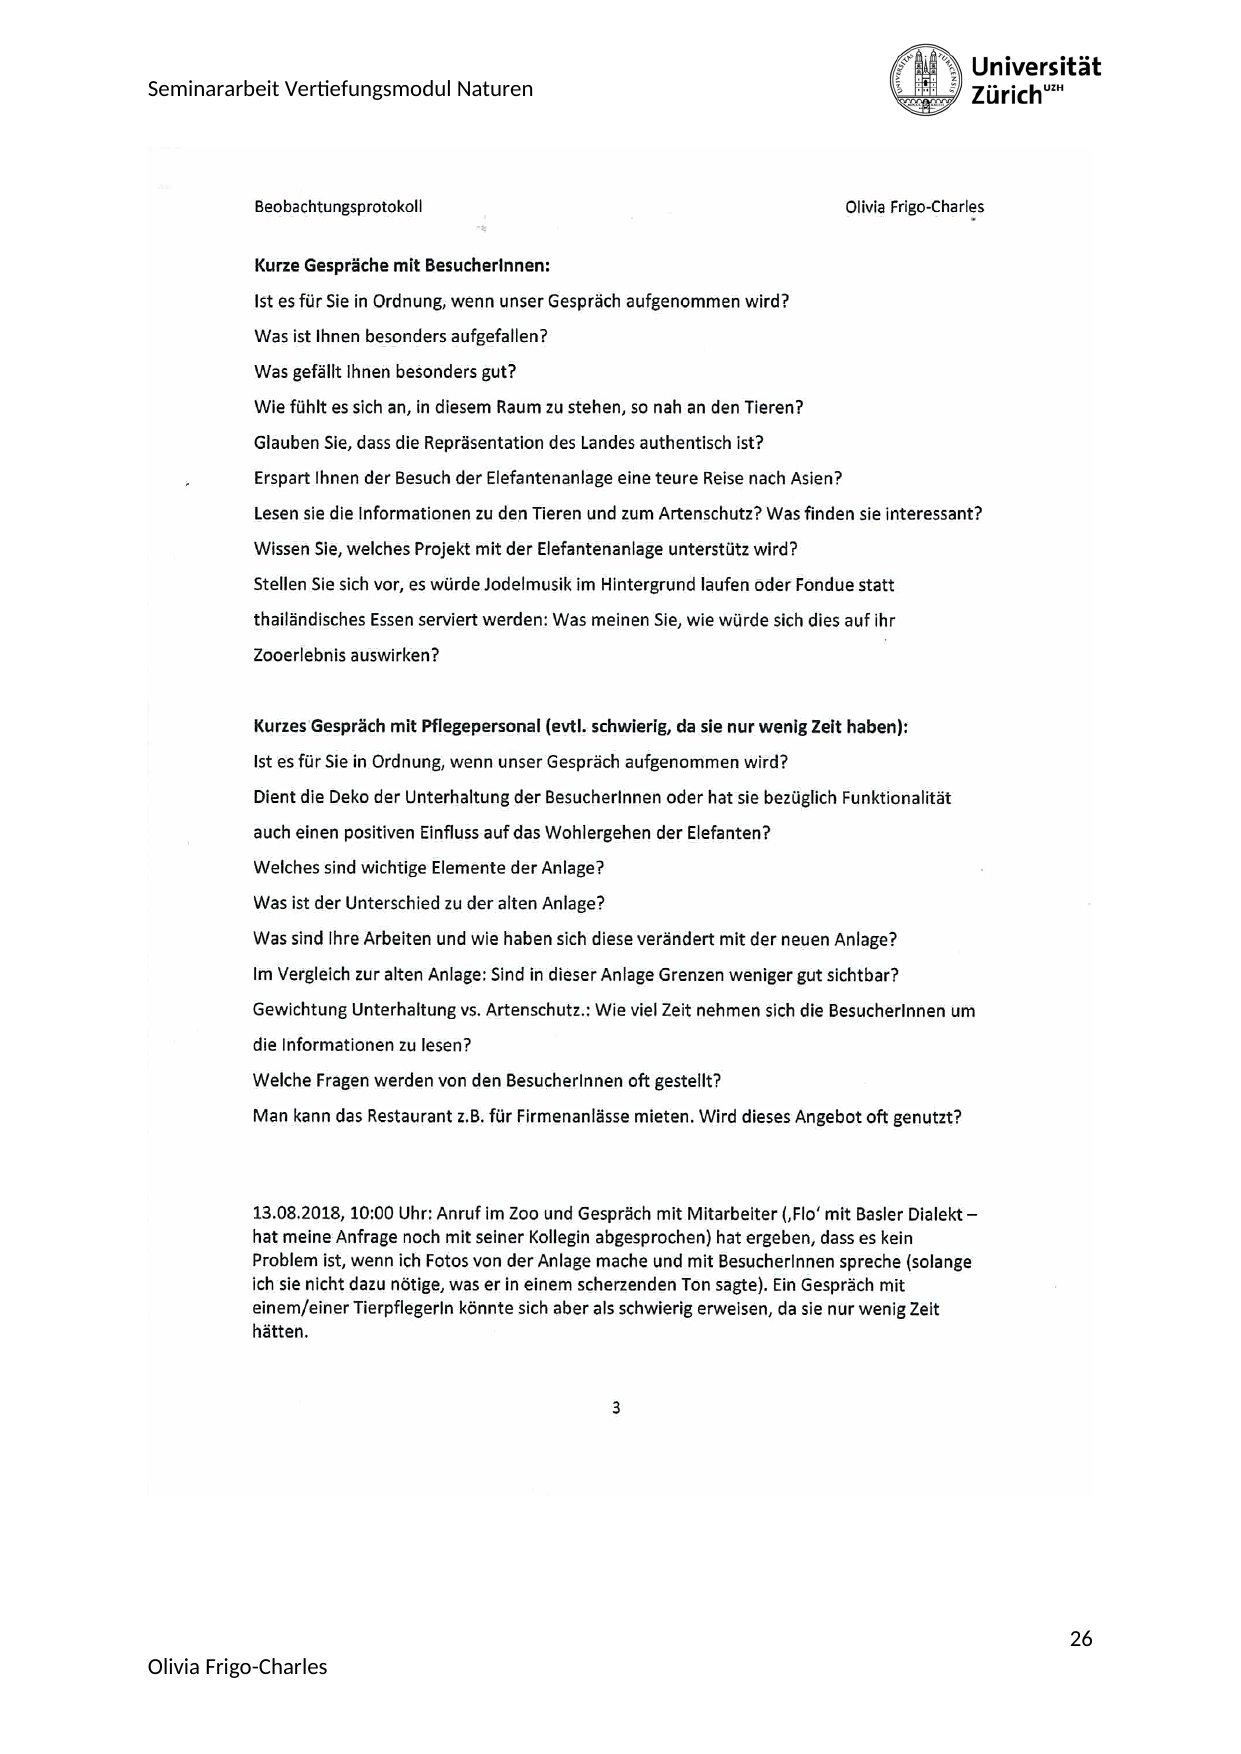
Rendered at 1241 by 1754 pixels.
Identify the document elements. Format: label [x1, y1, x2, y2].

picture [885, 39, 1105, 120]
picture [147, 147, 1093, 1496]
